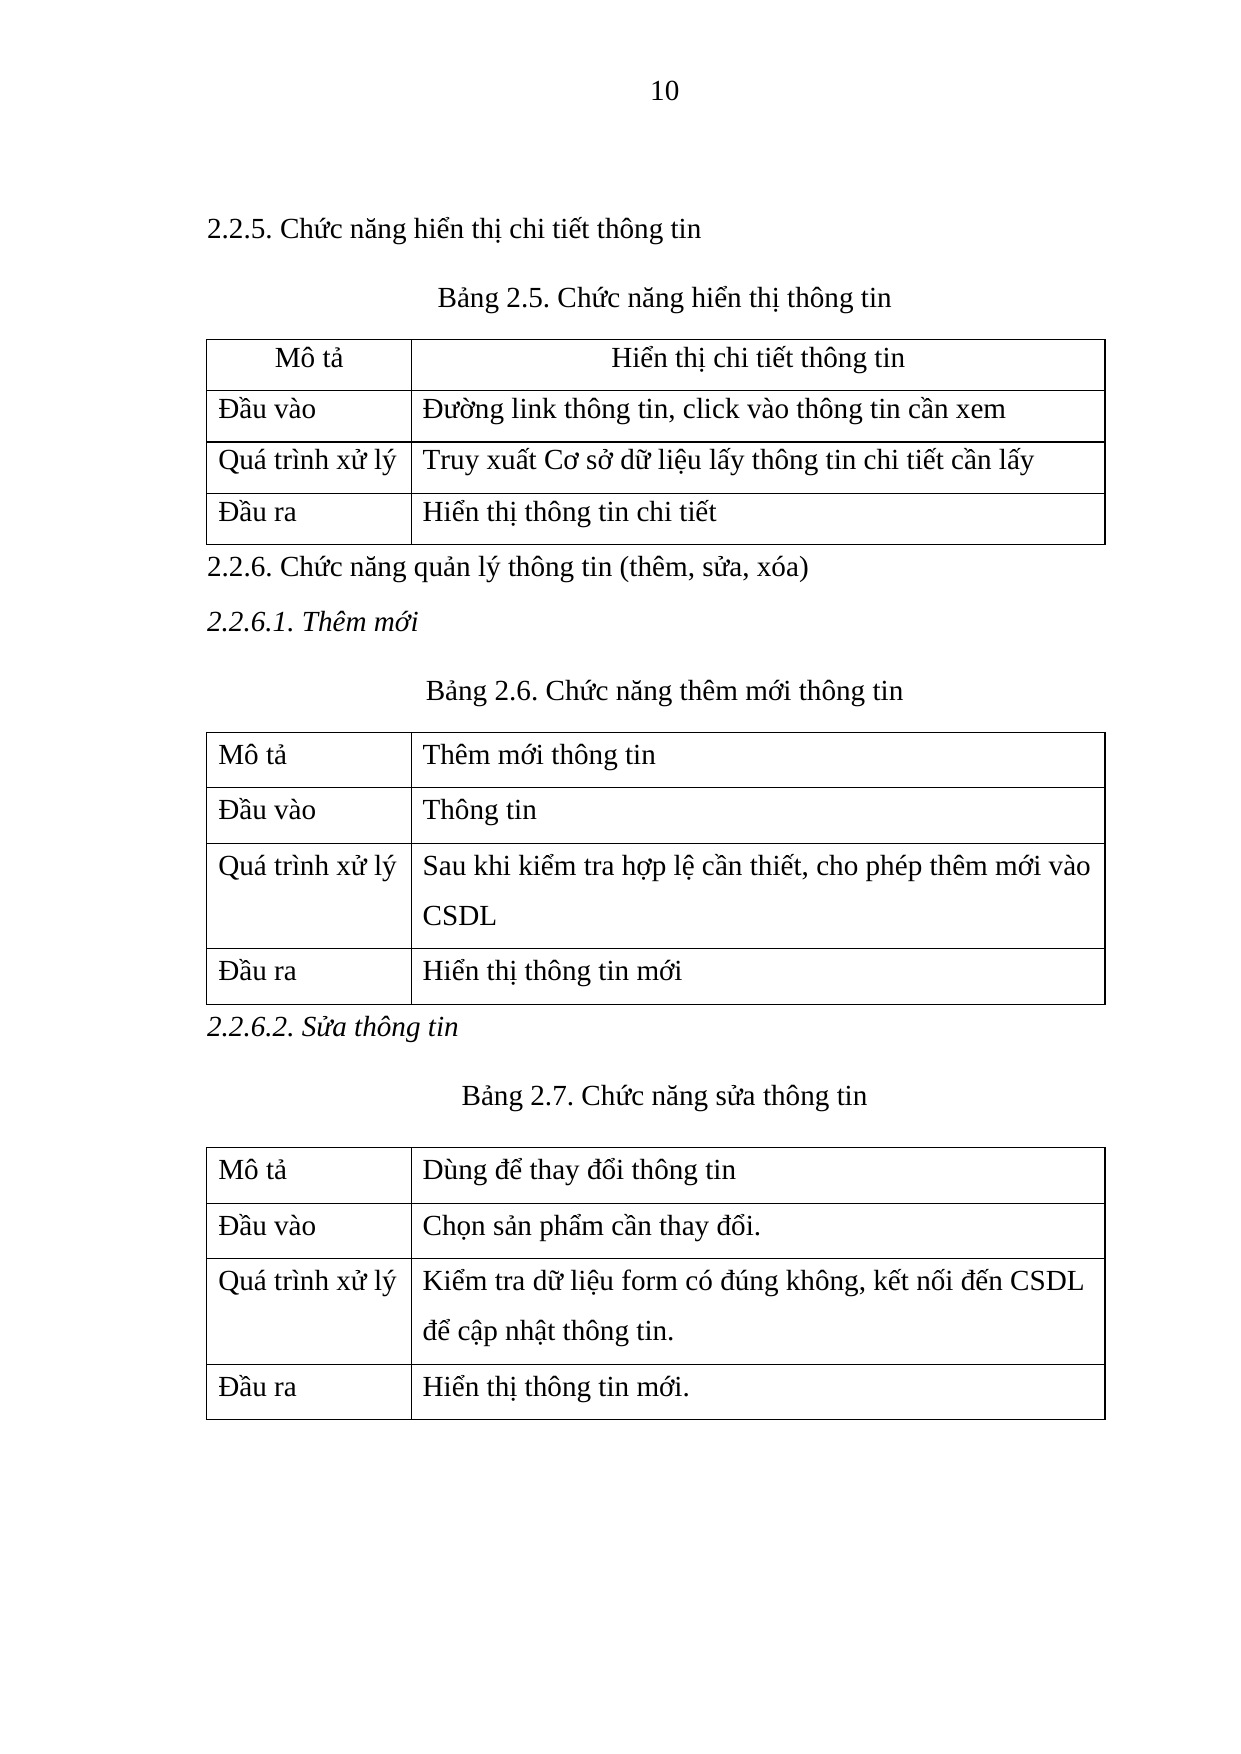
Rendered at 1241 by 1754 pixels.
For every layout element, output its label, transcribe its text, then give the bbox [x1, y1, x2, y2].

table_cell Sau khi kiểm tra hợp lệ cần thiết, cho phép thêm mới vào CSDL [412, 844, 1104, 948]
table_cell Đầu ra [207, 494, 411, 544]
table_cell Đường link thông tin, click vào thông tin cần xem [412, 391, 1104, 441]
table_cell Đầu vào [207, 1204, 411, 1258]
table_cell Đầu ra [207, 949, 411, 1004]
table_cell Đầu vào [207, 788, 411, 842]
table_cell Quá trình xử lý [207, 443, 411, 493]
table_cell Quá trình xử lý [207, 1259, 411, 1363]
table_cell Truy xuất Cơ sở dữ liệu lấy thông tin chi tiết cần lấy [412, 443, 1104, 493]
subtitle 2.2.6.1. Thêm mới [207, 604, 1122, 637]
table_header Thêm mới thông tin [412, 733, 1104, 787]
text Bảng 2.7. Chức năng sửa thông tin [207, 1078, 1122, 1111]
table_cell Hiển thị thông tin chi tiết [412, 494, 1104, 544]
table_header Mô tả [207, 340, 411, 390]
table_header Dùng để thay đổi thông tin [412, 1148, 1104, 1202]
table_cell Kiểm tra dữ liệu form có đúng không, kết nối đến CSDL để cập nhật thông tin. [412, 1259, 1104, 1363]
subtitle 2.2.5. Chức năng hiển thị chi tiết thông tin [207, 211, 1122, 244]
subtitle 2.2.6.2. Sửa thông tin [207, 1009, 1122, 1042]
text Bảng 2.6. Chức năng thêm mới thông tin [207, 673, 1122, 706]
table_header Mô tả [207, 733, 411, 787]
table_header Hiển thị chi tiết thông tin [412, 340, 1104, 390]
table_cell Quá trình xử lý [207, 844, 411, 948]
subtitle 2.2.6. Chức năng quản lý thông tin (thêm, sửa, xóa) [207, 549, 1122, 583]
table_cell Chọn sản phẩm cần thay đổi. [412, 1204, 1104, 1258]
table_header Mô tả [207, 1148, 411, 1202]
table_cell Hiển thị thông tin mới. [412, 1365, 1104, 1419]
table_cell Hiển thị thông tin mới [412, 949, 1104, 1004]
table_cell Đầu ra [207, 1365, 411, 1419]
table_cell Đầu vào [207, 391, 411, 441]
text Bảng 2.5. Chức năng hiển thị thông tin [207, 280, 1122, 313]
table_cell Thông tin [412, 788, 1104, 842]
